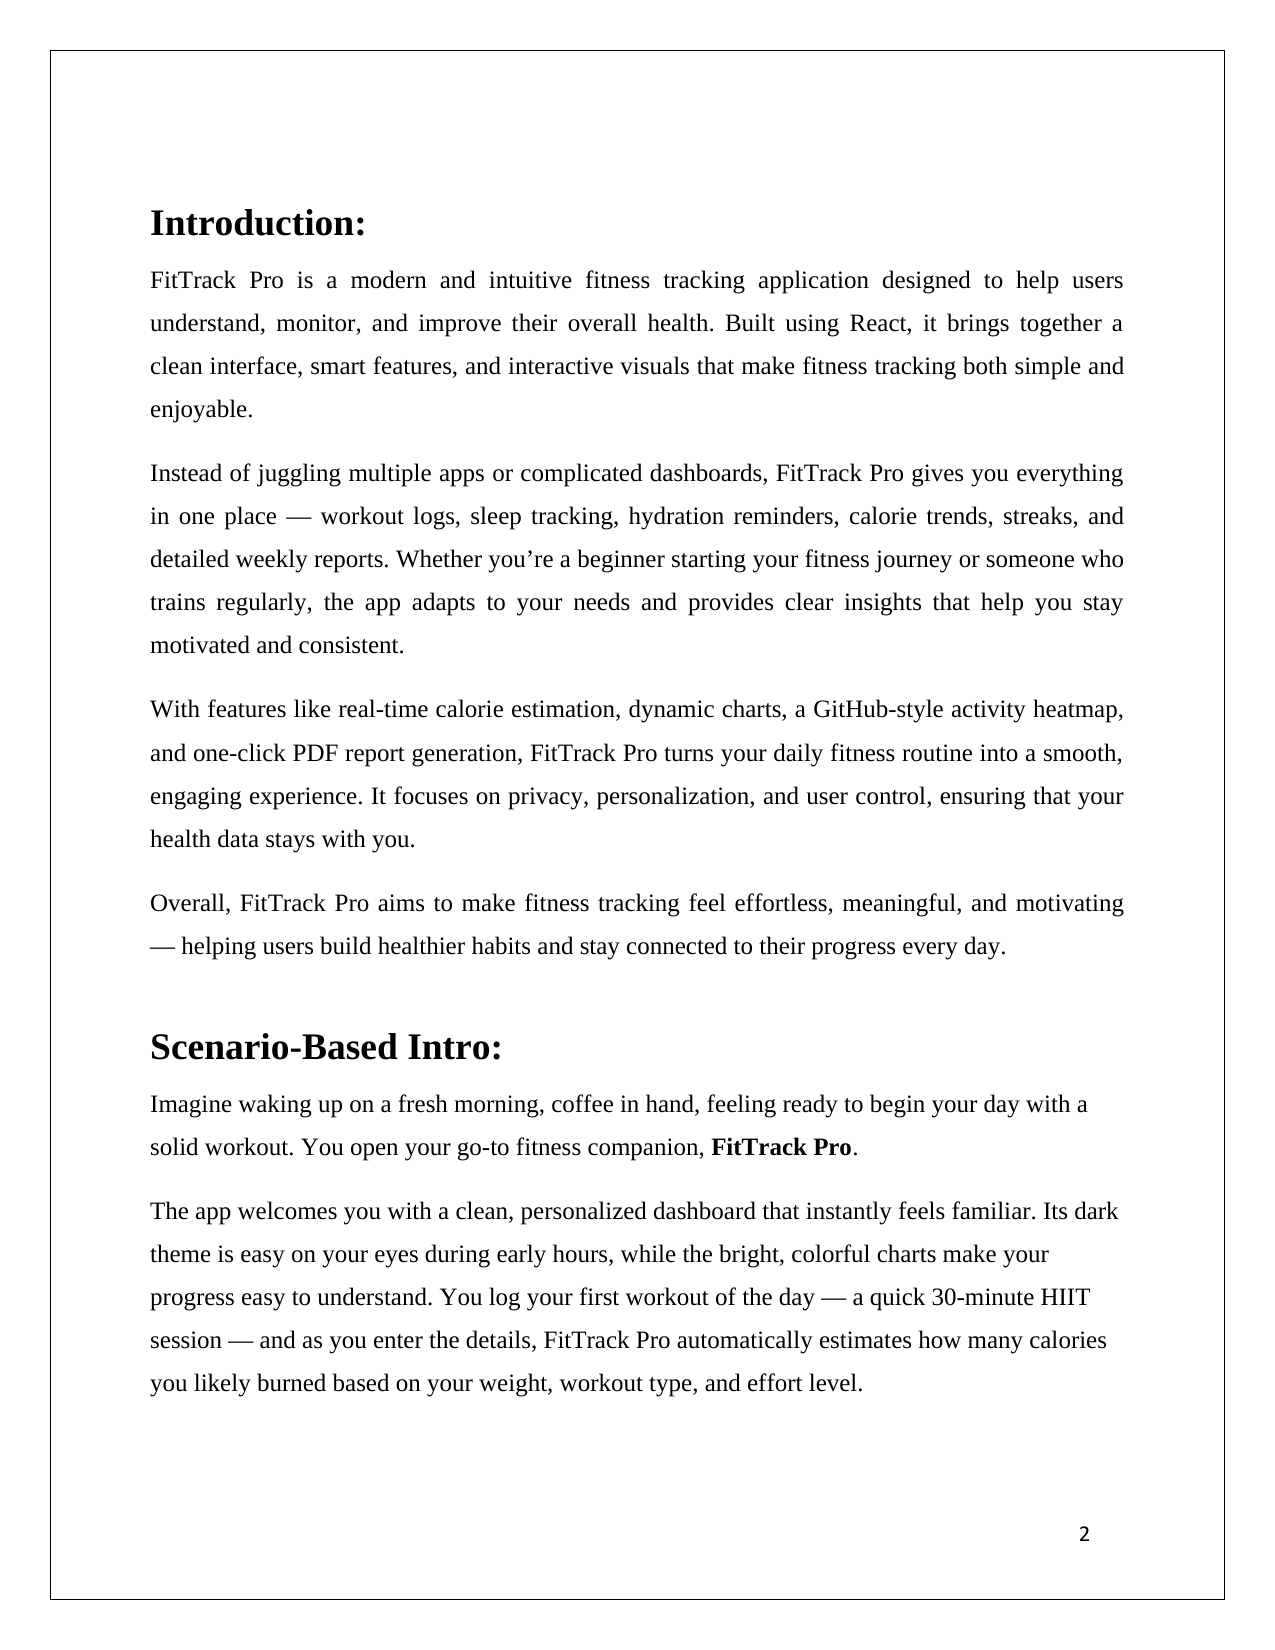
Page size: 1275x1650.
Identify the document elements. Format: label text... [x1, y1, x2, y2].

subtitle Introduction: [150, 200, 1125, 243]
text Imagine waking up on a fresh morning, coffee in hand, feeling ready to begin your day with a solid workout. You open your go-to fitness companion, FitTrack Pro. [150, 1089, 1125, 1161]
text Instead of juggling multiple apps or complicated dashboards, FitTrack Pro gives you everything in one place — workout logs, sleep tracking, hydration reminders, calorie trends, streaks, and detailed weekly reports. Whether you’re a beginner starting your fitness journey or someone who trains regularly, the app adapts to your needs and provides clear insights that help you stay motivated and consistent. [150, 458, 1125, 659]
text Overall, FitTrack Pro aims to make fitness tracking feel effortless, meaningful, and motivating — helping users build healthier habits and stay connected to their progress every day. [150, 888, 1125, 960]
text FitTrack Pro is a modern and intuitive fitness tracking application designed to help users understand, monitor, and improve their overall health. Built using React, it brings together a clean interface, smart features, and interactive visuals that make fitness tracking both simple and enjoyable. [150, 265, 1125, 423]
text With features like real-time calorie estimation, dynamic charts, a GitHub-style activity heatmap, and one-click PDF report generation, FitTrack Pro turns your daily fitness routine into a smooth, engaging experience. It focuses on privacy, personalization, and user control, ensuring that your health data stays with you. [150, 694, 1125, 853]
text The app welcomes you with a clean, personalized dashboard that instantly feels familiar. Its dark theme is easy on your eyes during early hours, while the bright, colorful charts make your progress easy to understand. You log your first workout of the day — a quick 30-minute HIIT session — and as you enter the details, FitTrack Pro automatically estimates how many calories you likely burned based on your weight, workout type, and effort level. [150, 1196, 1125, 1397]
subtitle Scenario-Based Intro: [150, 1024, 1125, 1067]
